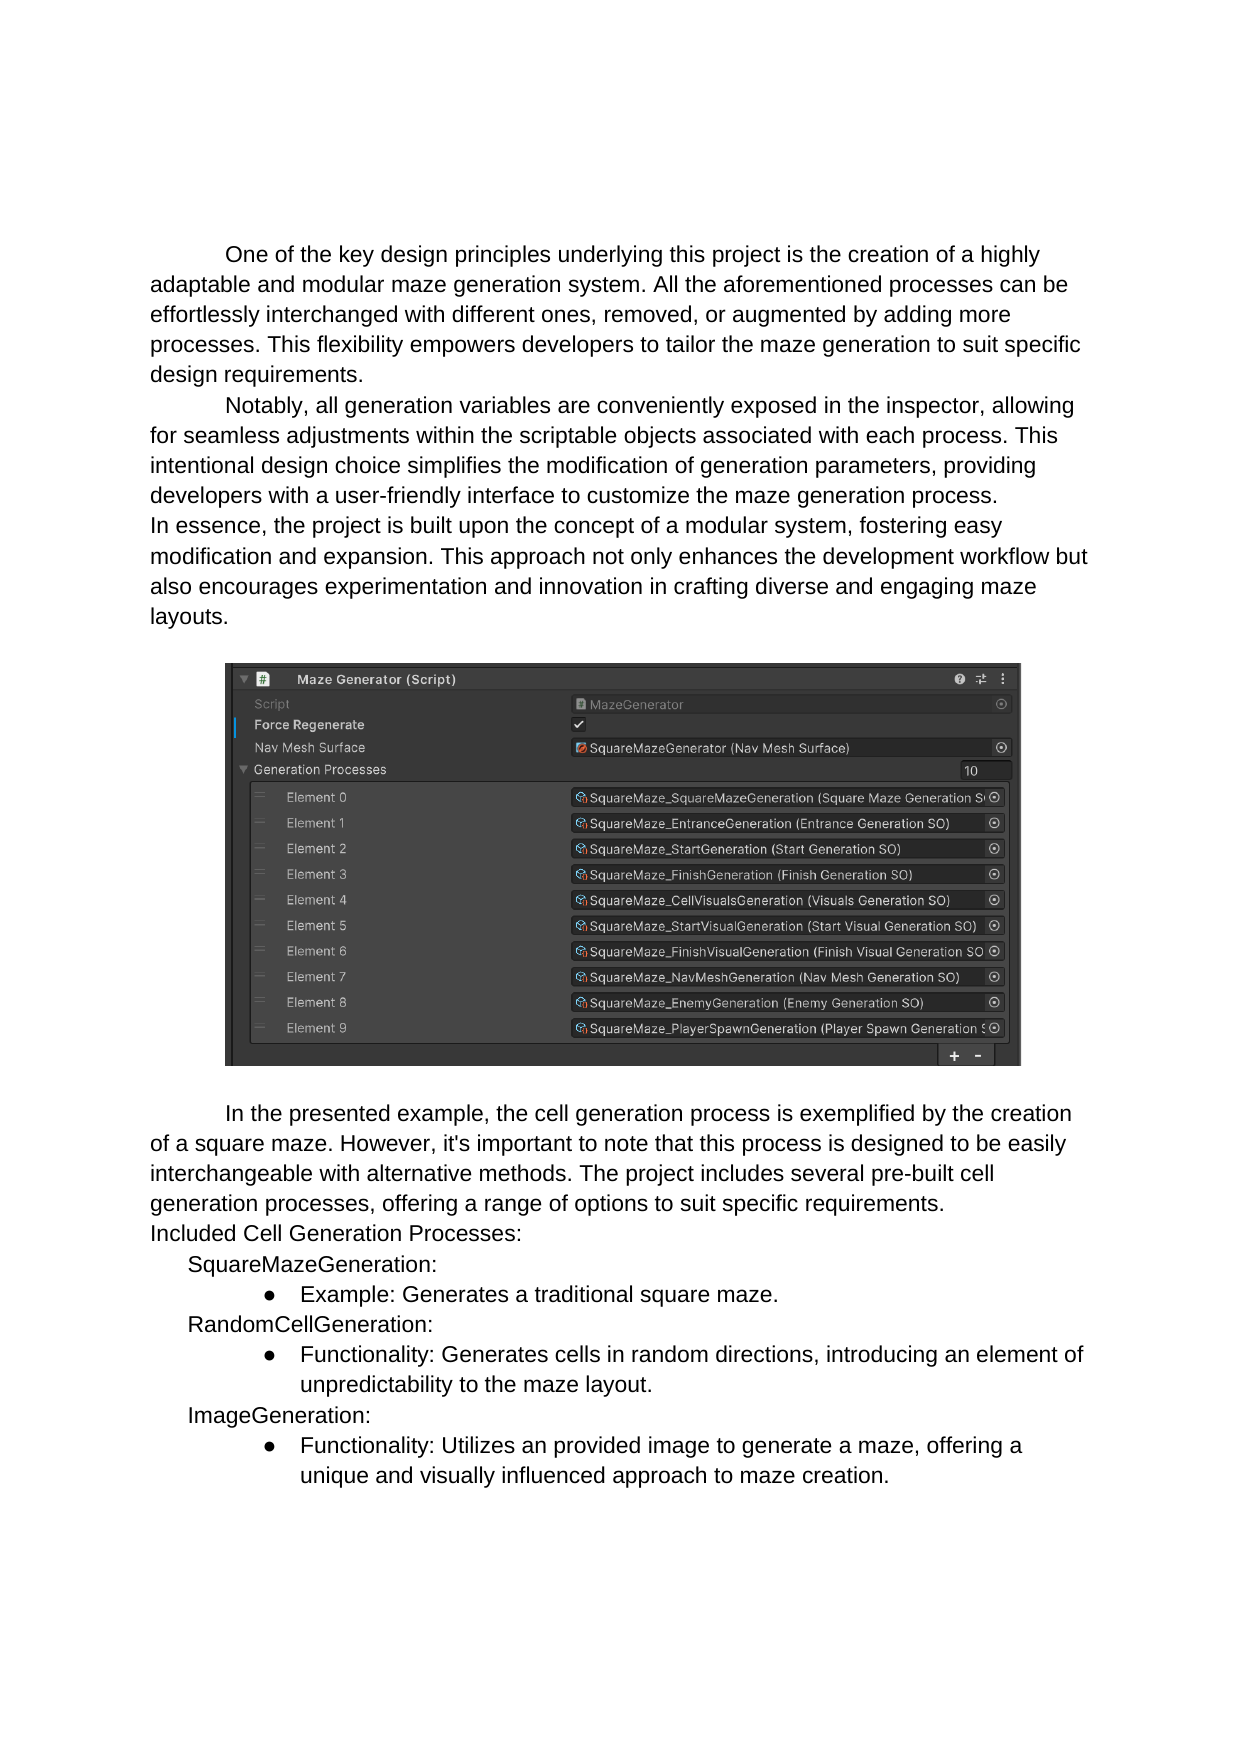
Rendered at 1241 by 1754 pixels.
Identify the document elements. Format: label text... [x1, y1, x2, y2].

list SquareMazeGeneration: [187, 1251, 1090, 1277]
picture [225, 663, 1022, 1066]
text Included Cell Generation Processes: [150, 1220, 1090, 1247]
text In the presented example, the cell generation process is exemplified by the creation of a square maze. However, it's important to note that this process is designed to be easily interchangeable with alternative methods. The project includes several pre-built cell generation processes, offering a range of options to suit specific requirements. [150, 1099, 1090, 1217]
text In essence, the project is built upon the concept of a modular system, fostering easy modification and expansion. This approach not only enhances the development workflow but also encourages experimentation and innovation in crafting diverse and engaging maze layouts. [150, 512, 1090, 629]
list Example: Generates a traditional square maze. [262, 1281, 1090, 1307]
list Functionality: Generates cells in random directions, introducing an element of unpredictability to the maze layout. [262, 1341, 1090, 1398]
list RandomCellGeneration: [187, 1311, 1090, 1337]
list ImageGeneration: [187, 1402, 1090, 1428]
text Notably, all generation variables are conveniently exposed in the inspector, allowing for seamless adjustments within the scriptable objects associated with each process. This intentional design choice simplifies the modification of generation parameters, providing developers with a user-friendly interface to customize the maze generation process. [150, 392, 1090, 509]
list Functionality: Utilizes an provided image to generate a maze, offering a unique and visually influenced approach to maze creation. [262, 1432, 1090, 1488]
text One of the key design principles underlying this project is the creation of a highly adaptable and modular maze generation system. All the aforementioned processes can be effortlessly interchanged with different ones, removed, or augmented by adding more processes. This flexibility empowers developers to tailor the maze generation to suit specific design requirements. [150, 241, 1090, 388]
